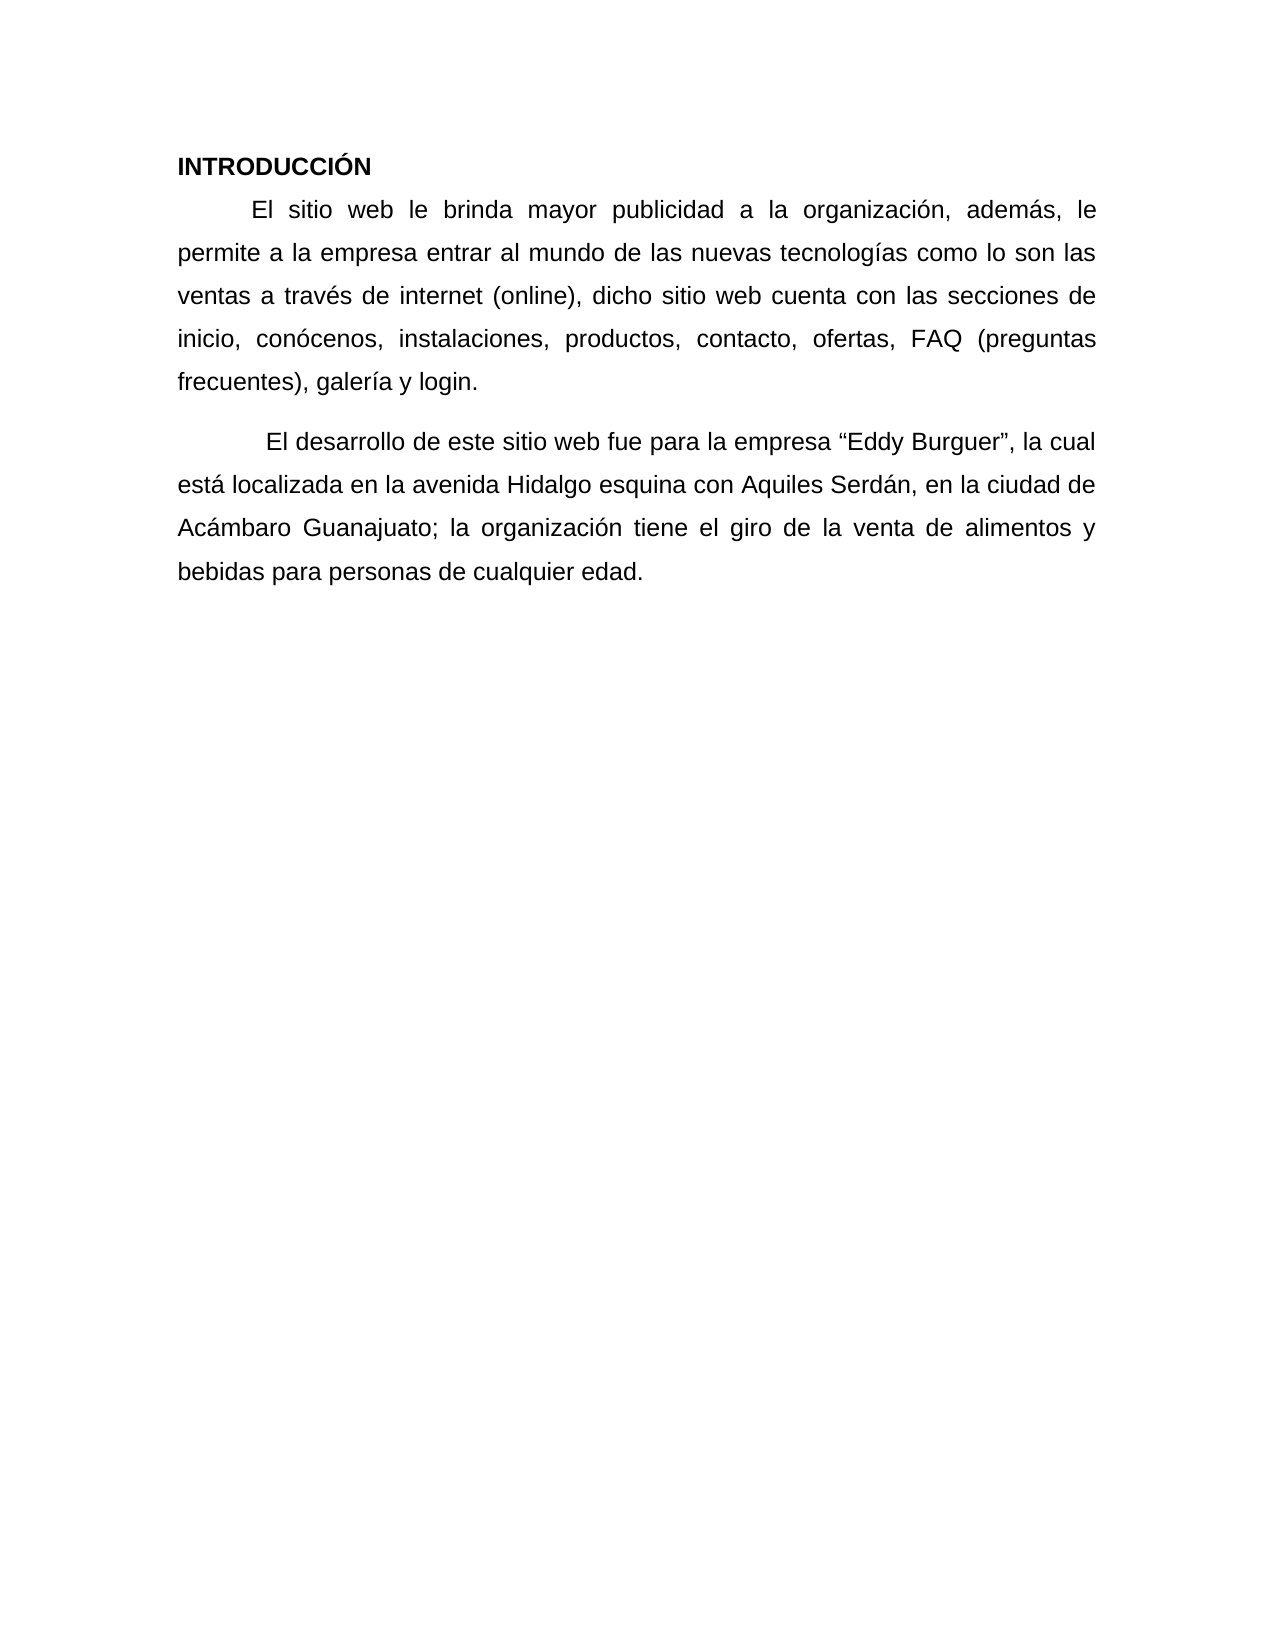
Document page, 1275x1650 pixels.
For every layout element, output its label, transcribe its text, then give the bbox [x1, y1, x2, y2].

text El desarrollo de este sitio web fue para la empresa “Eddy Burguer”, la cual está localizada en la avenida Hidalgo esquina con Aquiles Serdán, en la ciudad de Acámbaro Guanajuato; la organización tiene el giro de la venta de alimentos y bebidas para personas de cualquier edad. [177, 427, 1098, 585]
text El sitio web le brinda mayor publicidad a la organización, además, le permite a la empresa entrar al mundo de las nuevas tecnologías como lo son las ventas a través de internet (online), dicho sitio web cuenta con las secciones de inicio, conócenos, instalaciones, productos, contacto, ofertas, FAQ (preguntas frecuentes), galería y login. [177, 195, 1098, 396]
subtitle INTRODUCCIÓN [177, 152, 1098, 181]
